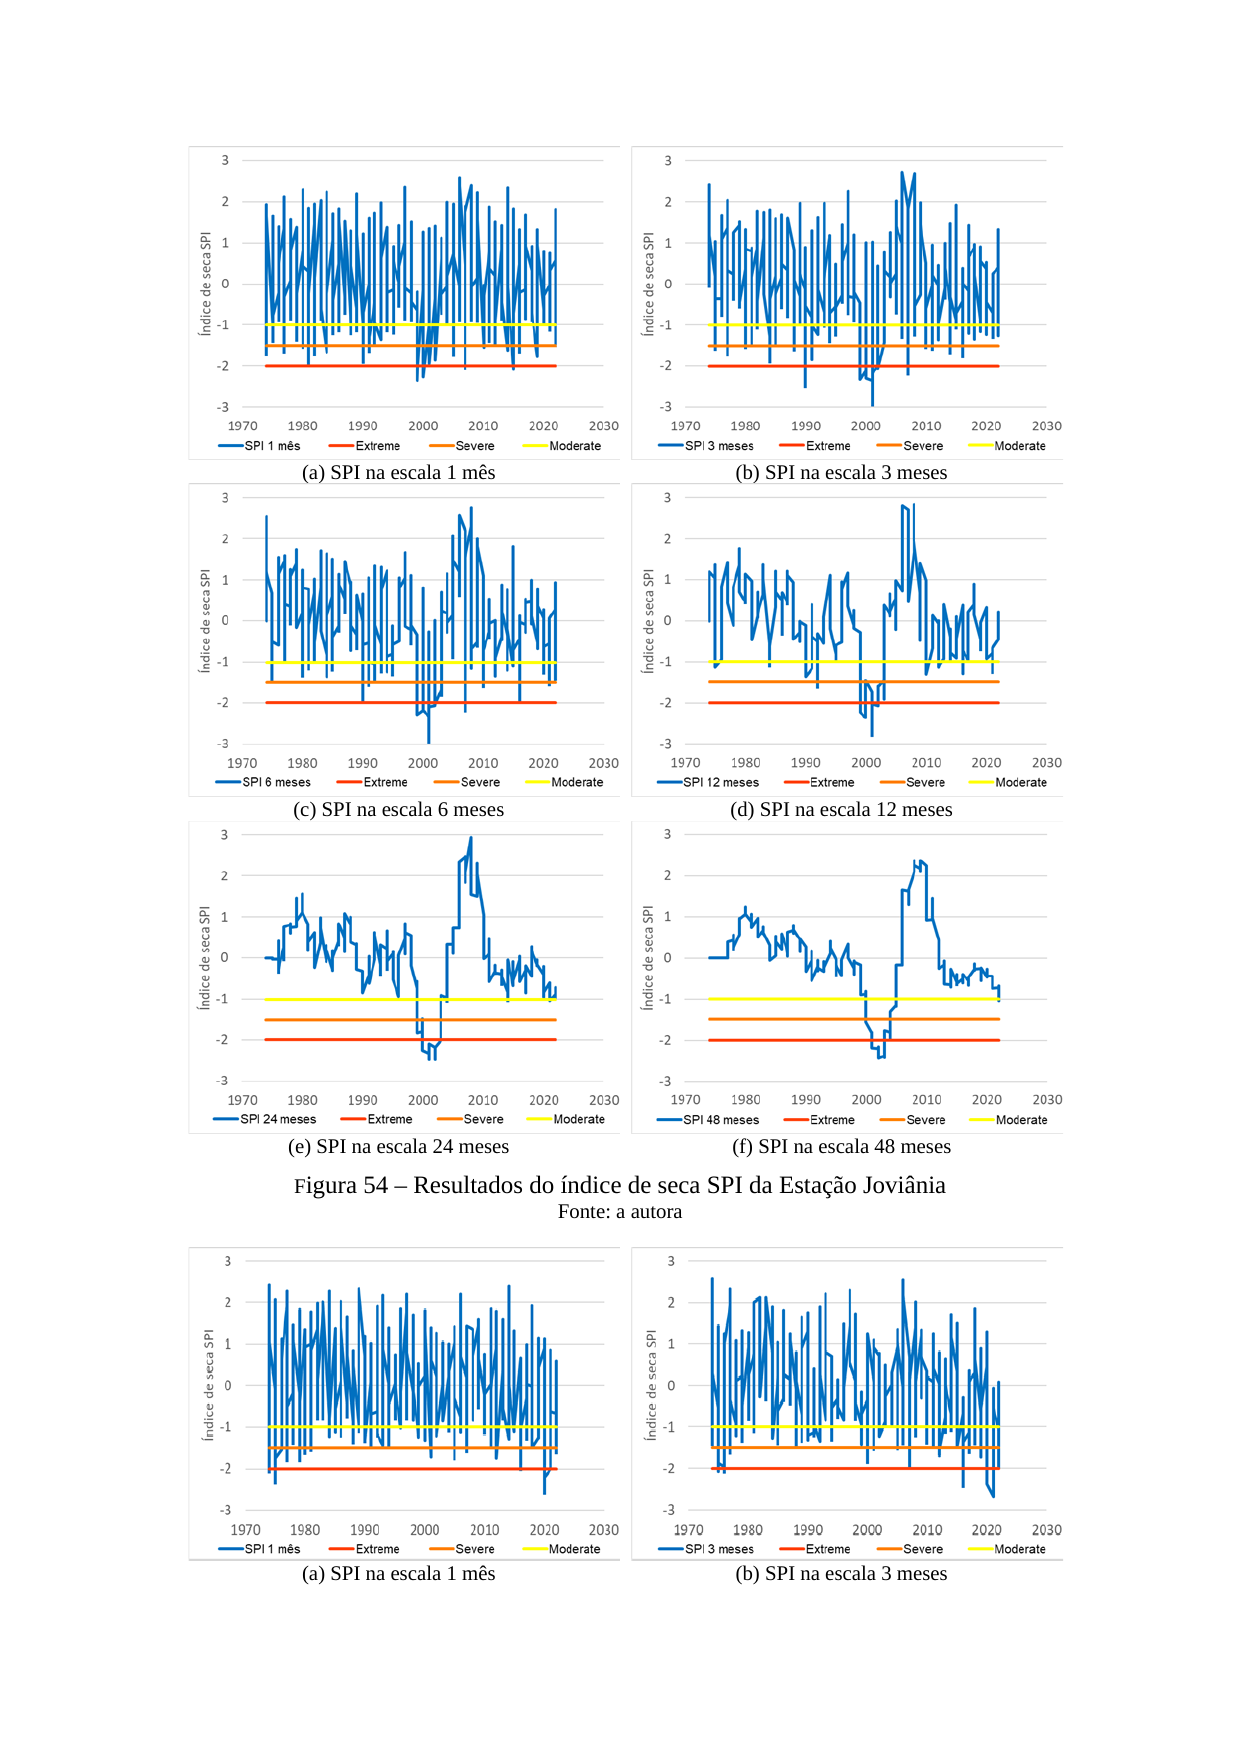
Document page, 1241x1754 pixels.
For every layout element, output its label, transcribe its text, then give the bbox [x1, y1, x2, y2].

table_header (b) SPI na escala 3 meses [620, 1248, 1063, 1584]
table_cell (f) SPI na escala 48 meses [620, 821, 1063, 1158]
picture [188, 821, 620, 1134]
text Figura 54 – Resultados do índice de seca SPI da Estação Joviânia [177, 1171, 1063, 1199]
picture [188, 1247, 620, 1561]
text Fonte: a autora [177, 1199, 1063, 1223]
table_cell (e) SPI na escala 24 meses [177, 821, 620, 1158]
picture [631, 146, 1064, 460]
picture [631, 483, 1064, 797]
table_header (a) SPI na escala 1 mês [177, 1248, 620, 1584]
picture [188, 483, 620, 797]
table_header (b) SPI na escala 3 meses [620, 147, 1063, 484]
table_cell (c) SPI na escala 6 meses [177, 484, 620, 821]
picture [188, 146, 620, 460]
picture [631, 821, 1064, 1134]
picture [631, 1247, 1064, 1561]
table_header (a) SPI na escala 1 mês [177, 147, 620, 484]
table_cell (d) SPI na escala 12 meses [620, 484, 1063, 821]
